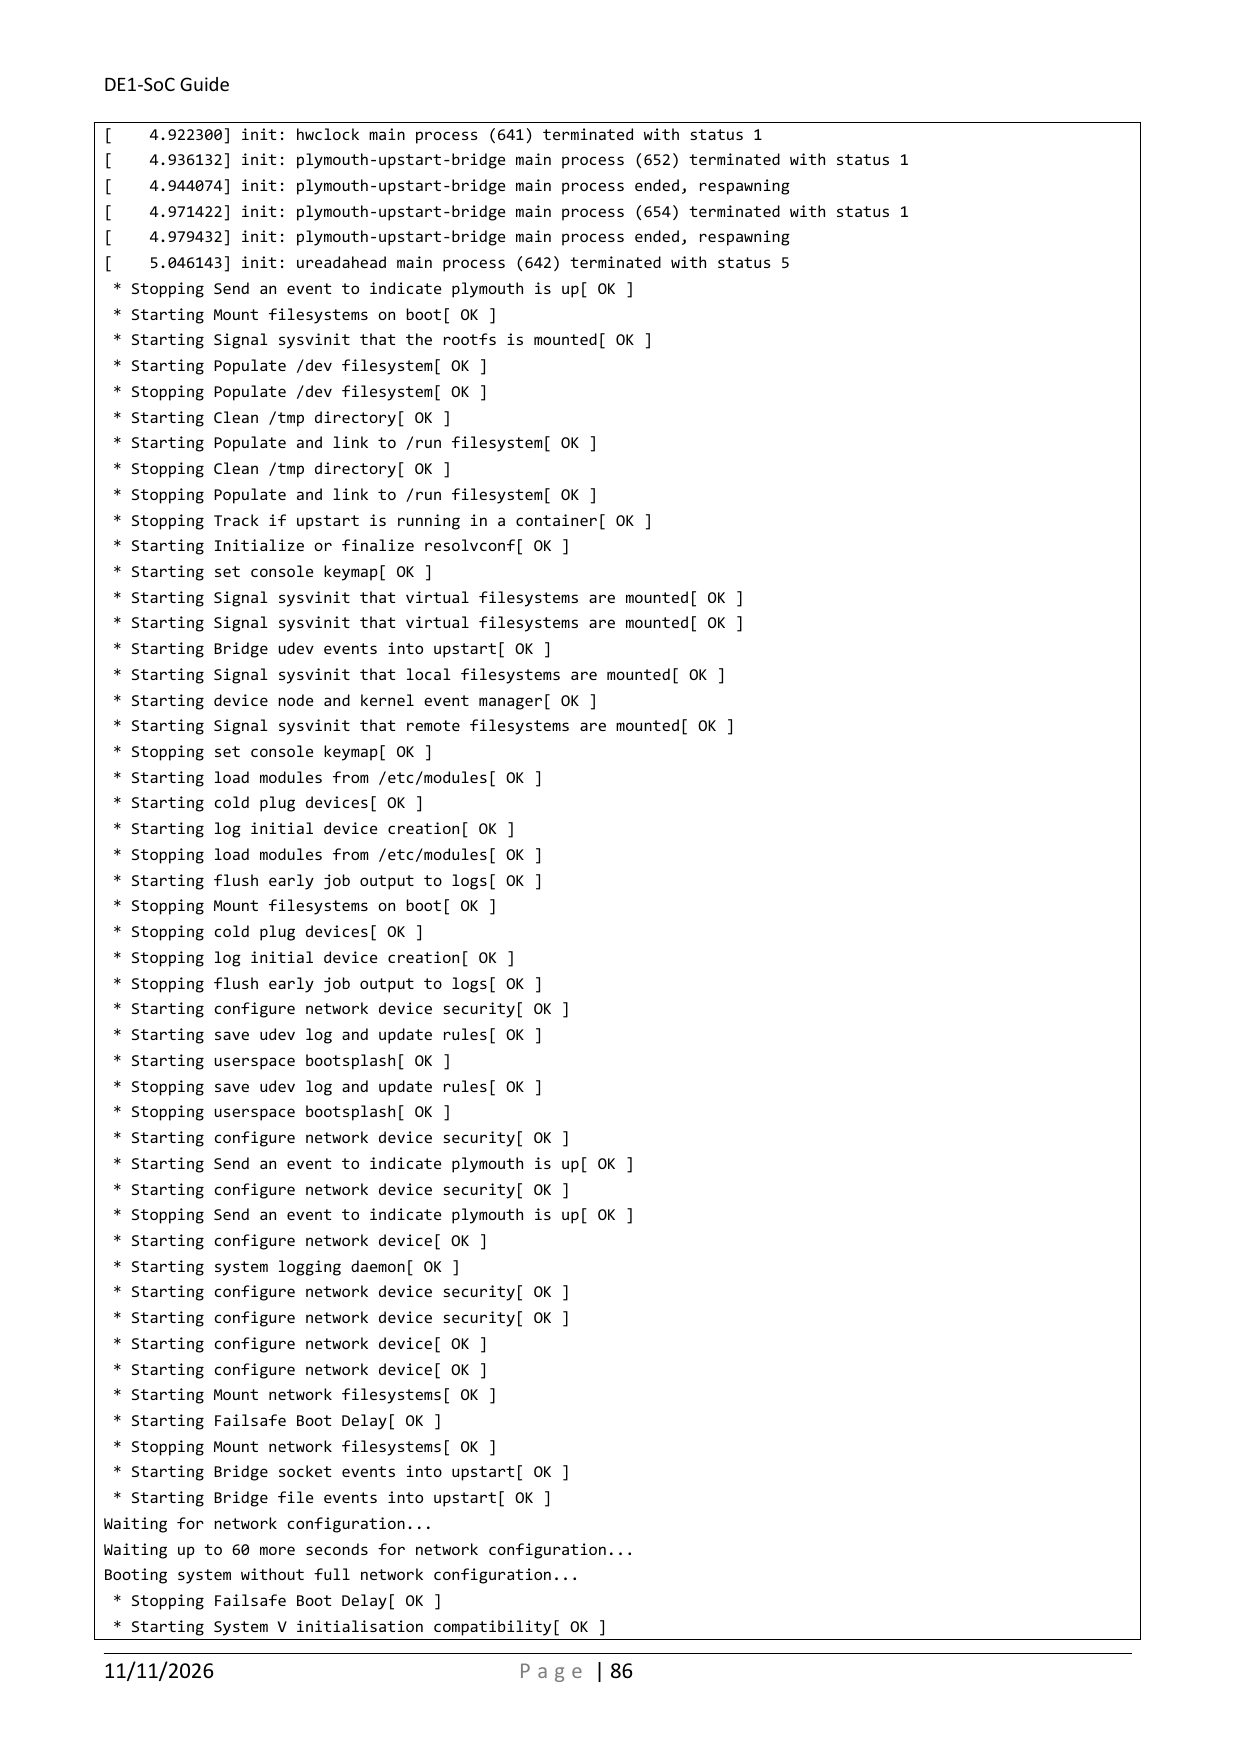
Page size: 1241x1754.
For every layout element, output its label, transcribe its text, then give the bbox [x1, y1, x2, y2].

text * Starting configure network device security[ OK ] [95, 1279, 1140, 1302]
text * Starting configure network device[ OK ] [95, 1228, 1140, 1251]
text * Stopping Mount filesystems on boot[ OK ] [95, 893, 1140, 916]
text * Starting flush early job output to logs[ OK ] [95, 868, 1140, 890]
text * Starting set console keymap[ OK ] [95, 559, 1140, 582]
text [ 4.922300] init: hwclock main process (641) terminated with status 1 [95, 123, 1140, 144]
text * Starting System V initialisation compatibility[ OK ] [95, 1614, 1140, 1639]
text * Starting cold plug devices[ OK ] [95, 791, 1140, 813]
text * Stopping Populate and link to /run filesystem[ OK ] [95, 482, 1140, 504]
text * Starting log initial device creation[ OK ] [95, 816, 1140, 839]
text * Stopping load modules from /etc/modules[ OK ] [95, 842, 1140, 865]
text * Stopping log initial device creation[ OK ] [95, 945, 1140, 968]
text * Starting Bridge file events into upstart[ OK ] [95, 1485, 1140, 1508]
text * Starting save udev log and update rules[ OK ] [95, 1022, 1140, 1045]
text * Starting Signal sysvinit that virtual filesystems are mounted[ OK ] [95, 611, 1140, 633]
text [ 4.979432] init: plymouth-upstart-bridge main process ended, respawning [95, 224, 1140, 247]
text * Starting Mount filesystems on boot[ OK ] [95, 302, 1140, 324]
text * Stopping Clean /tmp directory[ OK ] [95, 456, 1140, 479]
text * Stopping save udev log and update rules[ OK ] [95, 1074, 1140, 1096]
text * Starting Initialize or finalize resolvconf[ OK ] [95, 533, 1140, 556]
text * Starting Signal sysvinit that the rootfs is mounted[ OK ] [95, 327, 1140, 350]
text * Starting Signal sysvinit that virtual filesystems are mounted[ OK ] [95, 585, 1140, 607]
text [ 4.936132] init: plymouth-upstart-bridge main process (652) terminated with status 1 [95, 147, 1140, 170]
text * Stopping Track if upstart is running in a container[ OK ] [95, 508, 1140, 530]
text * Starting Mount network filesystems[ OK ] [95, 1382, 1140, 1405]
text Booting system without full network configuration... [95, 1562, 1140, 1585]
text * Starting Populate and link to /run filesystem[ OK ] [95, 430, 1140, 453]
text * Stopping Failsafe Boot Delay[ OK ] [95, 1588, 1140, 1611]
text * Stopping Send an event to indicate plymouth is up[ OK ] [95, 1202, 1140, 1225]
text * Starting userspace bootsplash[ OK ] [95, 1048, 1140, 1071]
text [ 4.944074] init: plymouth-upstart-bridge main process ended, respawning [95, 173, 1140, 196]
text * Starting system logging daemon[ OK ] [95, 1254, 1140, 1276]
text * Starting configure network device security[ OK ] [95, 996, 1140, 1019]
text * Starting configure network device security[ OK ] [95, 1305, 1140, 1328]
text [ 4.971422] init: plymouth-upstart-bridge main process (654) terminated with status 1 [95, 199, 1140, 221]
text * Starting Bridge socket events into upstart[ OK ] [95, 1459, 1140, 1482]
text * Starting Bridge udev events into upstart[ OK ] [95, 636, 1140, 659]
text * Stopping Mount network filesystems[ OK ] [95, 1434, 1140, 1456]
text * Starting Clean /tmp directory[ OK ] [95, 405, 1140, 427]
text * Stopping set console keymap[ OK ] [95, 739, 1140, 762]
text * Stopping userspace bootsplash[ OK ] [95, 1099, 1140, 1122]
text * Starting Signal sysvinit that local filesystems are mounted[ OK ] [95, 662, 1140, 684]
text Waiting up to 60 more seconds for network configuration... [95, 1537, 1140, 1559]
text * Starting load modules from /etc/modules[ OK ] [95, 765, 1140, 787]
text Waiting for network configuration... [95, 1511, 1140, 1534]
text * Starting Populate /dev filesystem[ OK ] [95, 353, 1140, 376]
text * Starting configure network device security[ OK ] [95, 1177, 1140, 1199]
text * Starting Failsafe Boot Delay[ OK ] [95, 1408, 1140, 1431]
text * Stopping Populate /dev filesystem[ OK ] [95, 379, 1140, 402]
text * Starting device node and kernel event manager[ OK ] [95, 688, 1140, 710]
text * Stopping flush early job output to logs[ OK ] [95, 971, 1140, 993]
text * Starting configure network device[ OK ] [95, 1357, 1140, 1379]
text * Starting Signal sysvinit that remote filesystems are mounted[ OK ] [95, 713, 1140, 736]
text [ 5.046143] init: ureadahead main process (642) terminated with status 5 [95, 250, 1140, 273]
text * Starting configure network device[ OK ] [95, 1331, 1140, 1353]
text * Starting configure network device security[ OK ] [95, 1125, 1140, 1148]
text * Stopping Send an event to indicate plymouth is up[ OK ] [95, 276, 1140, 299]
text * Stopping cold plug devices[ OK ] [95, 919, 1140, 942]
text * Starting Send an event to indicate plymouth is up[ OK ] [95, 1151, 1140, 1173]
